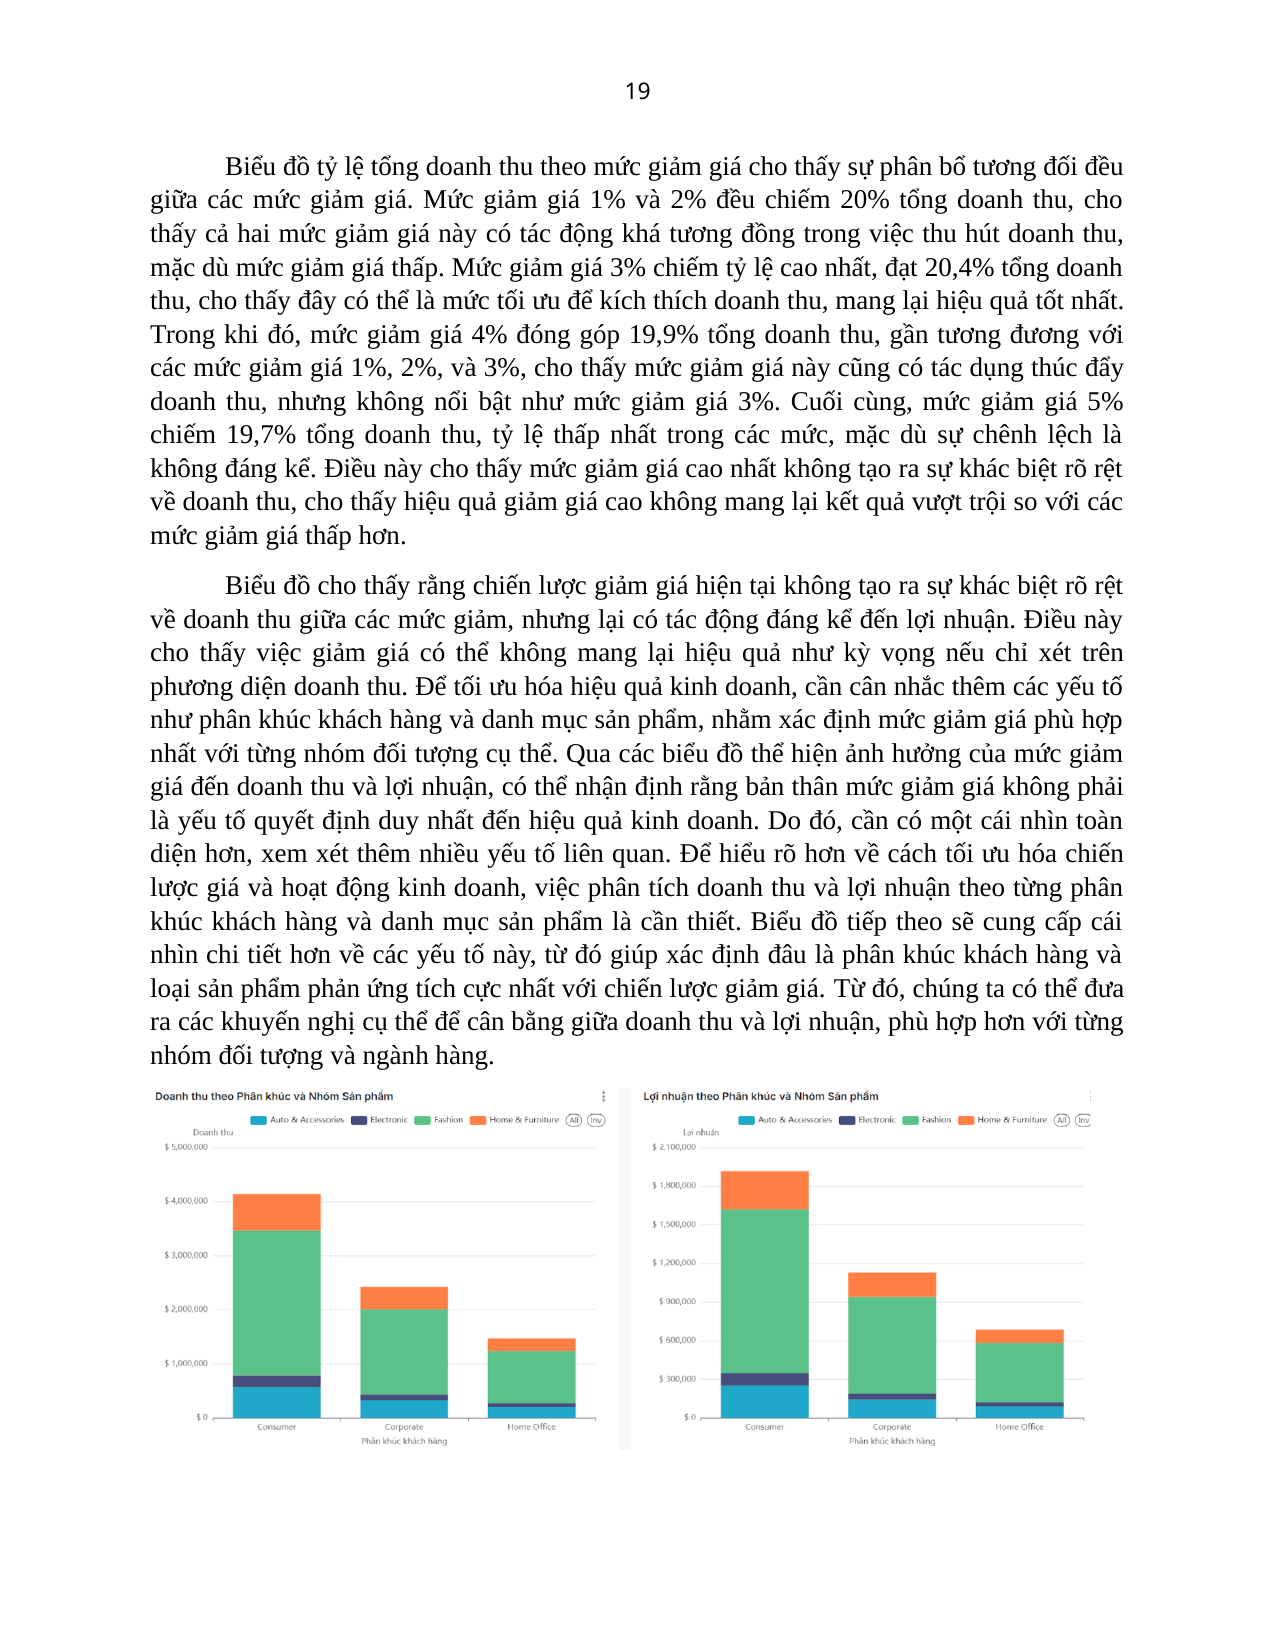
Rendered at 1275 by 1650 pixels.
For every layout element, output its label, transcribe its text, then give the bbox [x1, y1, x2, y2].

picture [150, 1088, 1091, 1450]
text Biểu đồ cho thấy rằng chiến lược giảm giá hiện tại không tạo ra sự khác biệt rõ rệt về doanh thu giữa các mức giảm, nhưng lại có tác động đáng kể đến lợi nhuận. Điều này cho thấy việc giảm giá có thể không mang lại hiệu quả như kỳ vọng nếu chỉ xét trên phương diện doanh thu. Để tối ưu hóa hiệu quả kinh doanh, cần cân nhắc thêm các yếu tố như phân khúc khách hàng và danh mục sản phẩm, nhằm xác định mức giảm giá phù hợp nhất với từng nhóm đối tượng cụ thể. Qua các biểu đồ thể hiện ảnh hưởng của mức giảm giá đến doanh thu và lợi nhuận, có thể nhận định rằng bản thân mức giảm giá không phải là yếu tố quyết định duy nhất đến hiệu quả kinh doanh. Do đó, cần có một cái nhìn toàn diện hơn, xem xét thêm nhiều yếu tố liên quan. Để hiểu rõ hơn về cách tối ưu hóa chiến lược giá và hoạt động kinh doanh, việc phân tích doanh thu và lợi nhuận theo từng phân khúc khách hàng và danh mục sản phẩm là cần thiết. Biểu đồ tiếp theo sẽ cung cấp cái nhìn chi tiết hơn về các yếu tố này, từ đó giúp xác định đâu là phân khúc khách hàng và loại sản phẩm phản ứng tích cực nhất với chiến lược giảm giá. Từ đó, chúng ta có thể đưa ra các khuyến nghị cụ thể để cân bằng giữa doanh thu và lợi nhuận, phù hợp hơn với từng nhóm đối tượng và ngành hàng. [150, 569, 1125, 1070]
text Biểu đồ tỷ lệ tổng doanh thu theo mức giảm giá cho thấy sự phân bổ tương đối đều giữa các mức giảm giá. Mức giảm giá 1% và 2% đều chiếm 20% tổng doanh thu, cho thấy cả hai mức giảm giá này có tác động khá tương đồng trong việc thu hút doanh thu, mặc dù mức giảm giá thấp. Mức giảm giá 3% chiếm tỷ lệ cao nhất, đạt 20,4% tổng doanh thu, cho thấy đây có thể là mức tối ưu để kích thích doanh thu, mang lại hiệu quả tốt nhất. Trong khi đó, mức giảm giá 4% đóng góp 19,9% tổng doanh thu, gần tương đương với các mức giảm giá 1%, 2%, và 3%, cho thấy mức giảm giá này cũng có tác dụng thúc đẩy doanh thu, nhưng không nổi bật như mức giảm giá 3%. Cuối cùng, mức giảm giá 5% chiếm 19,7% tổng doanh thu, tỷ lệ thấp nhất trong các mức, mặc dù sự chênh lệch là không đáng kể. Điều này cho thấy mức giảm giá cao nhất không tạo ra sự khác biệt rõ rệt về doanh thu, cho thấy hiệu quả giảm giá cao không mang lại kết quả vượt trội so với các mức giảm giá thấp hơn. [150, 150, 1125, 550]
